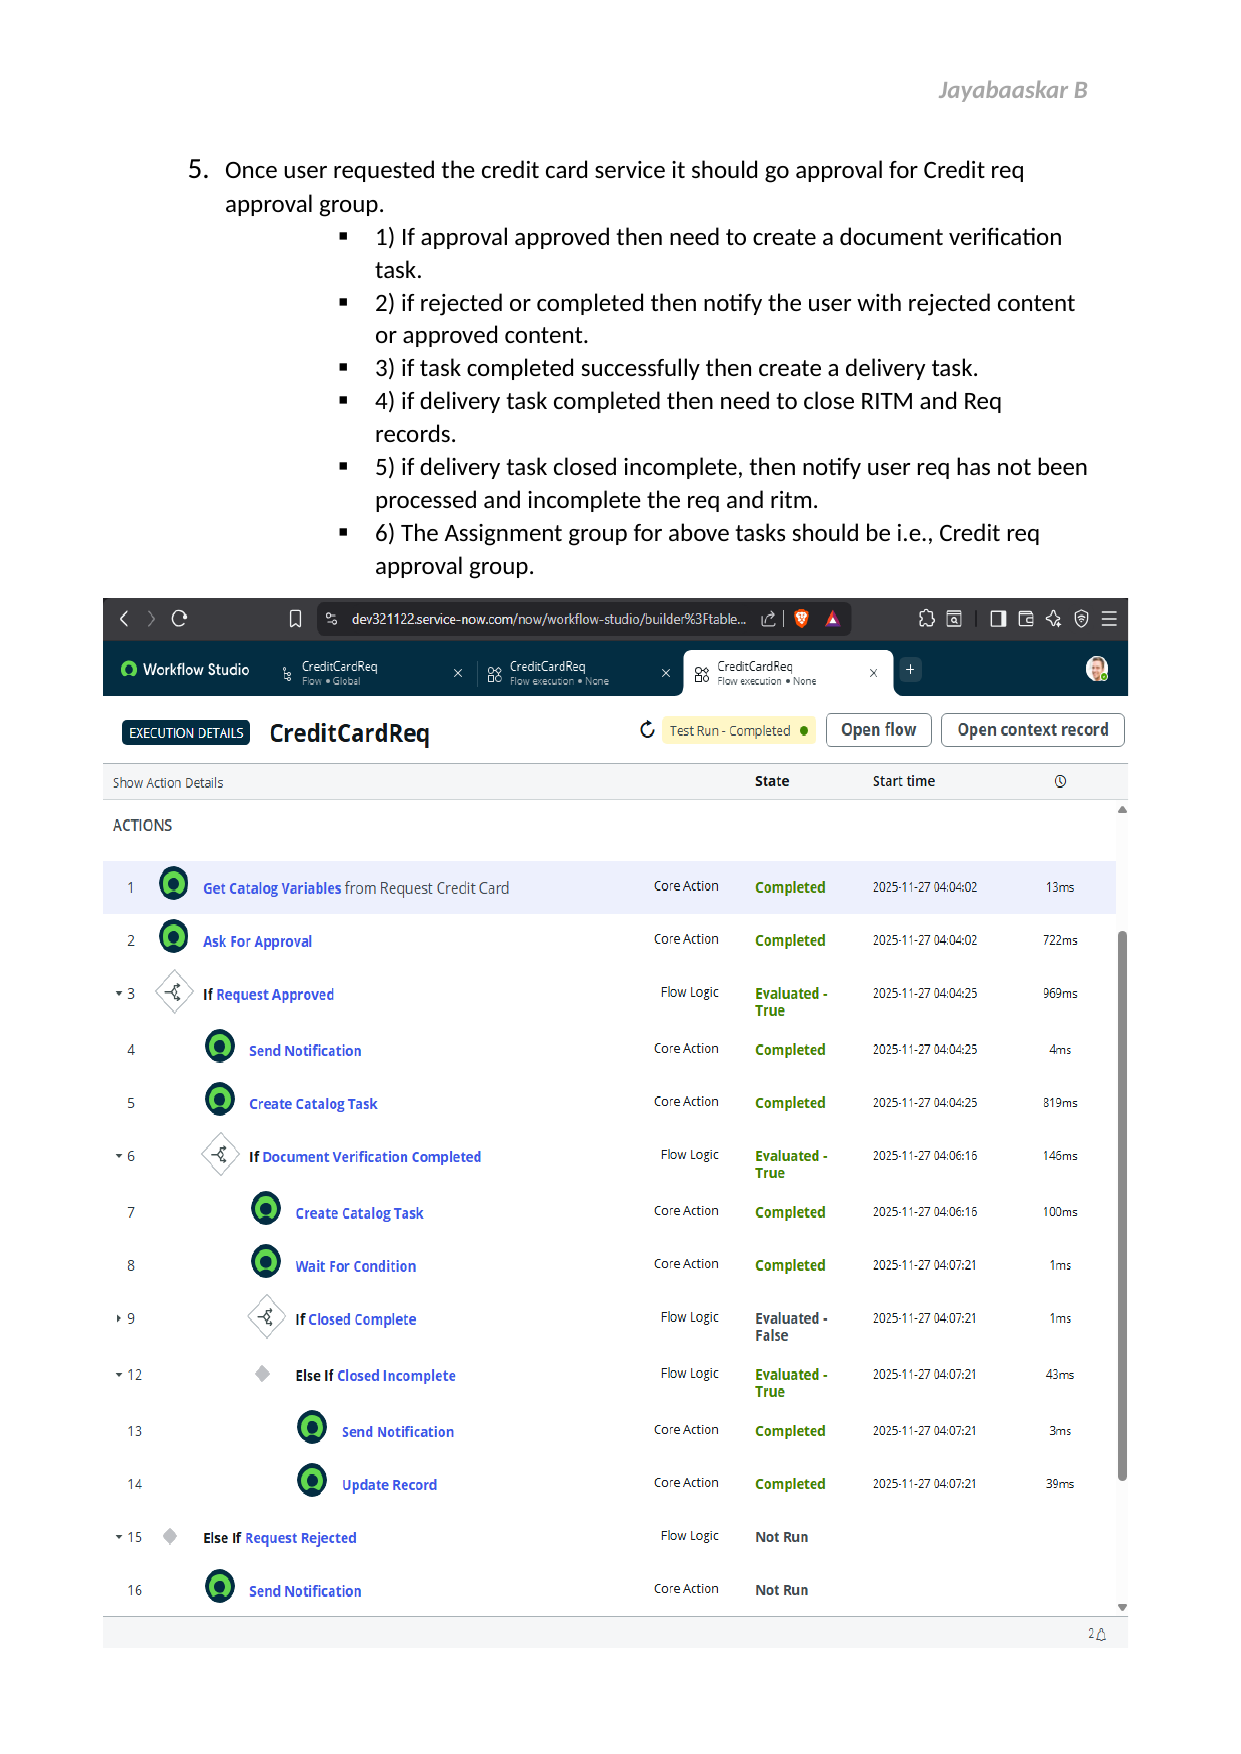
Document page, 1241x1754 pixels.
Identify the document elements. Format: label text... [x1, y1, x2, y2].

list 2) if rejected or completed then notify the user with rejected content or approved content. [337, 287, 1090, 350]
picture [900, 658, 921, 681]
list 5) if delivery task closed incomplete, then notify user req has not been processed and incomplete the req and ritm. [337, 451, 1090, 515]
picture [103, 598, 1129, 640]
list 6) The Assignment group for above tasks should be i.e., Credit req approval group. [337, 517, 1090, 581]
list Once user requested the credit card service it should go approval for Credit req approval group. [187, 150, 1090, 218]
picture [1087, 657, 1107, 680]
picture [103, 651, 1129, 1648]
picture [122, 661, 136, 675]
list 3) if task completed successfully then create a delivery task. [337, 353, 1090, 383]
list 1) If approval approved then need to create a document verification task. [337, 221, 1090, 284]
list 4) if delivery task completed then need to close RITM and Req records. [337, 386, 1090, 449]
